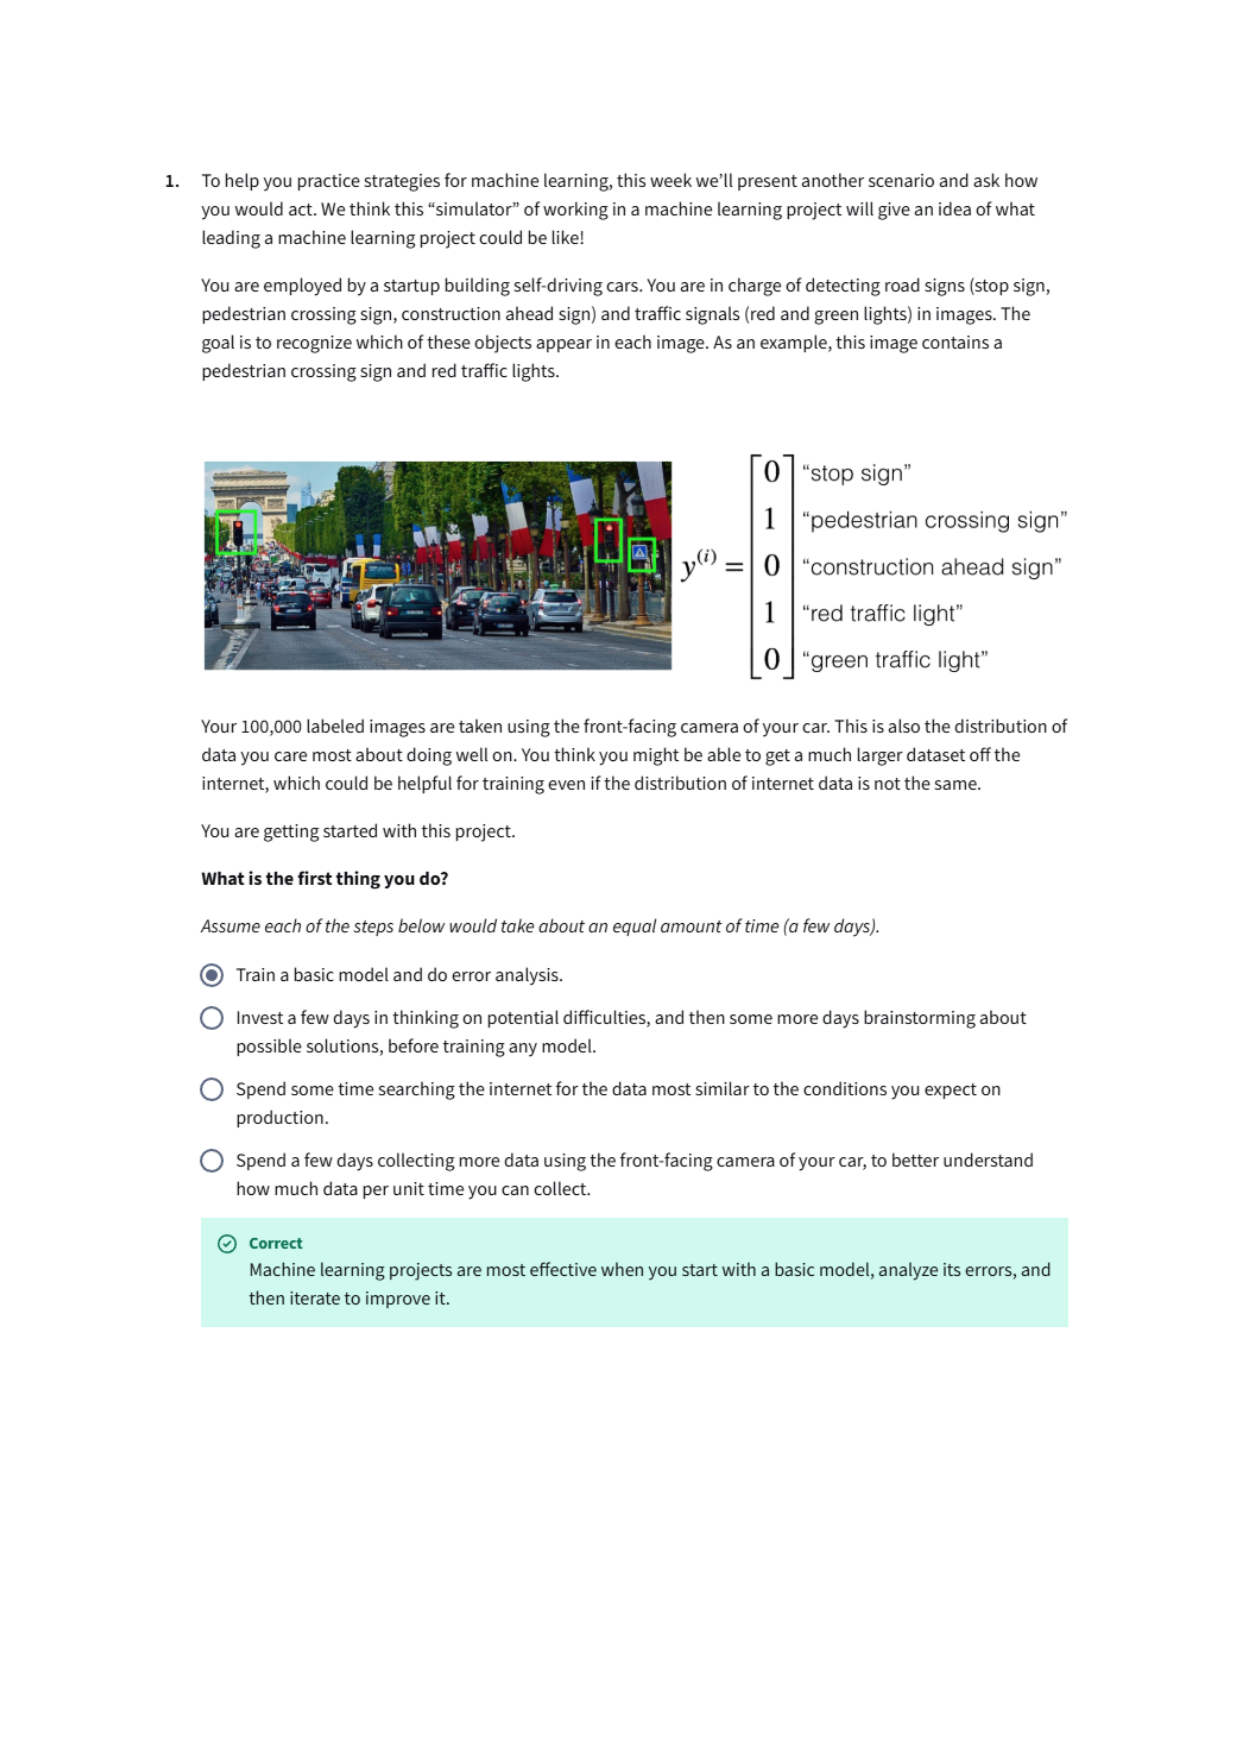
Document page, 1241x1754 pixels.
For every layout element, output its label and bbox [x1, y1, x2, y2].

picture [150, 150, 1091, 1351]
